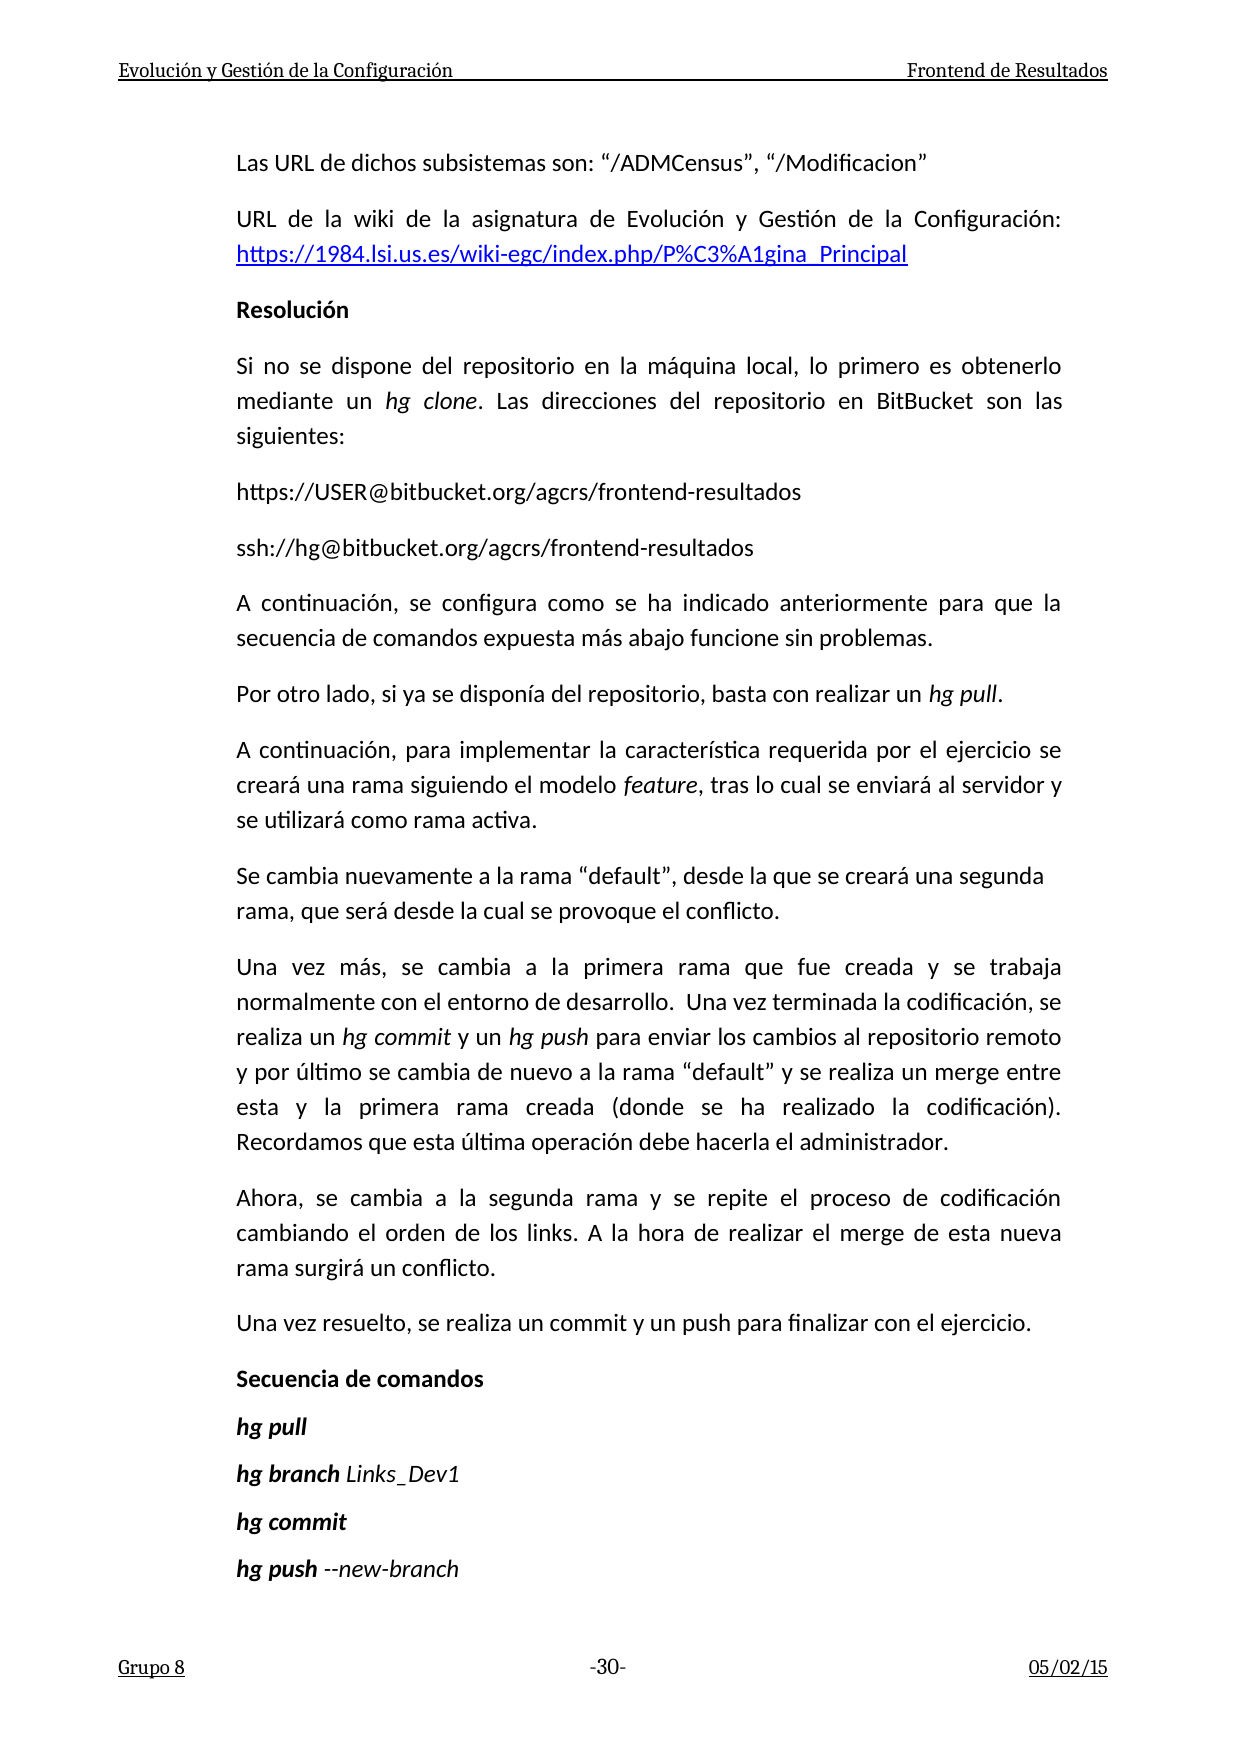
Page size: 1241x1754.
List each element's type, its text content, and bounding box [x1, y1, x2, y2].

text hg commit [236, 1506, 1063, 1536]
text Una vez resuelto, se realiza un commit y un push para finalizar con el ejercicio. [236, 1308, 1063, 1338]
text Las URL de dichos subsistemas son: “/ADMCensus”, “/Modificacion” [236, 148, 1063, 178]
text hg pull [236, 1411, 1063, 1441]
text Ahora, se cambia a la segunda rama y se repite el proceso de codificación cambiando el orden de los links. A la hora de realizar el merge de esta nueva rama surgirá un conflicto. [236, 1182, 1063, 1282]
text hg branch Links_Dev1 [236, 1458, 1063, 1489]
text A continuación, se configura como se ha indicado anteriormente para que la secuencia de comandos expuesta más abajo funcione sin problemas. [236, 588, 1063, 653]
text Una vez más, se cambia a la primera rama que fue creada y se trabaja normalmente con el entorno de desarrollo. Una vez terminada la codificación, se realiza un hg commit y un hg push para enviar los cambios al repositorio remoto y por último se cambia de nuevo a la rama “default” y se realiza un merge entre esta y la primera rama creada (donde se ha realizado la codificación). Recordamos que esta última operación debe hacerla el administrador. [236, 951, 1063, 1156]
text Secuencia de comandos [236, 1363, 1063, 1394]
text Resolución [236, 294, 1063, 325]
text Si no se dispone del repositorio en la máquina local, lo primero es obtenerlo mediante un hg clone. Las direcciones del repositorio en BitBucket son las siguientes: [236, 350, 1063, 451]
text Se cambia nuevamente a la rama “default”, desde la que se creará una segunda rama, que será desde la cual se provoque el conflicto. [236, 860, 1063, 926]
text hg push --new-branch [236, 1553, 1063, 1584]
text https://USER@bitbucket.org/agcrs/frontend-resultados [236, 476, 1063, 506]
text URL de la wiki de la asignatura de Evolución y Gestión de la Configuración: https://1984.lsi.us.es/wiki-egc/index.php/P%C3%A1gina_Principal [236, 203, 1063, 269]
text A continuación, para implementar la característica requerida por el ejercicio se creará una rama siguiendo el modelo feature, tras lo cual se enviará al servidor y se utilizará como rama activa. [236, 734, 1063, 835]
text ssh://hg@bitbucket.org/agcrs/frontend-resultados [236, 532, 1063, 562]
text Por otro lado, si ya se disponía del repositorio, basta con realizar un hg pull. [236, 678, 1063, 709]
